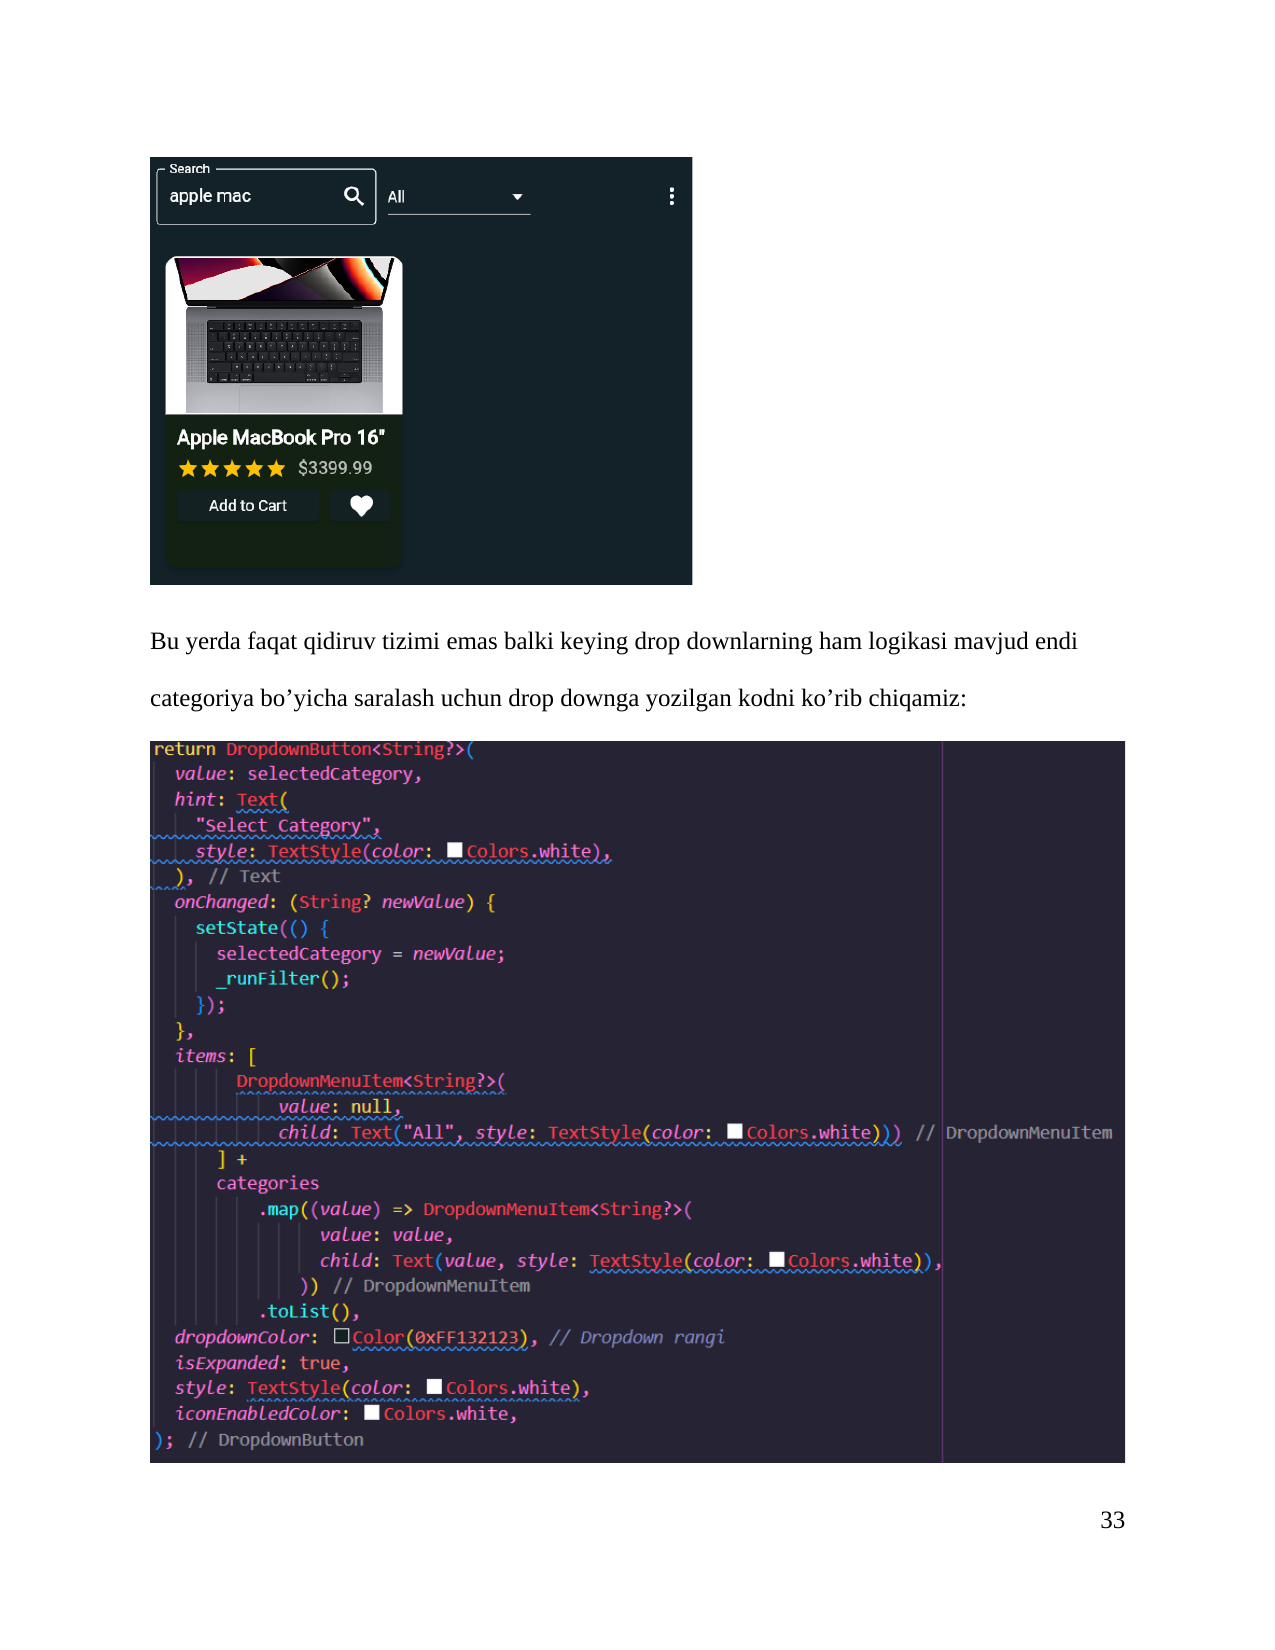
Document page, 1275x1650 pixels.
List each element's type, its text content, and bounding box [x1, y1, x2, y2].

text Bu yerda faqat qidiruv tizimi emas balki keying drop downlarning ham logikasi mavjud endi categoriya bo’yicha saralash uchun drop downga yozilgan kodni ko’rib chiqamiz: [150, 626, 1125, 741]
picture [150, 741, 1125, 1463]
picture [150, 157, 693, 585]
